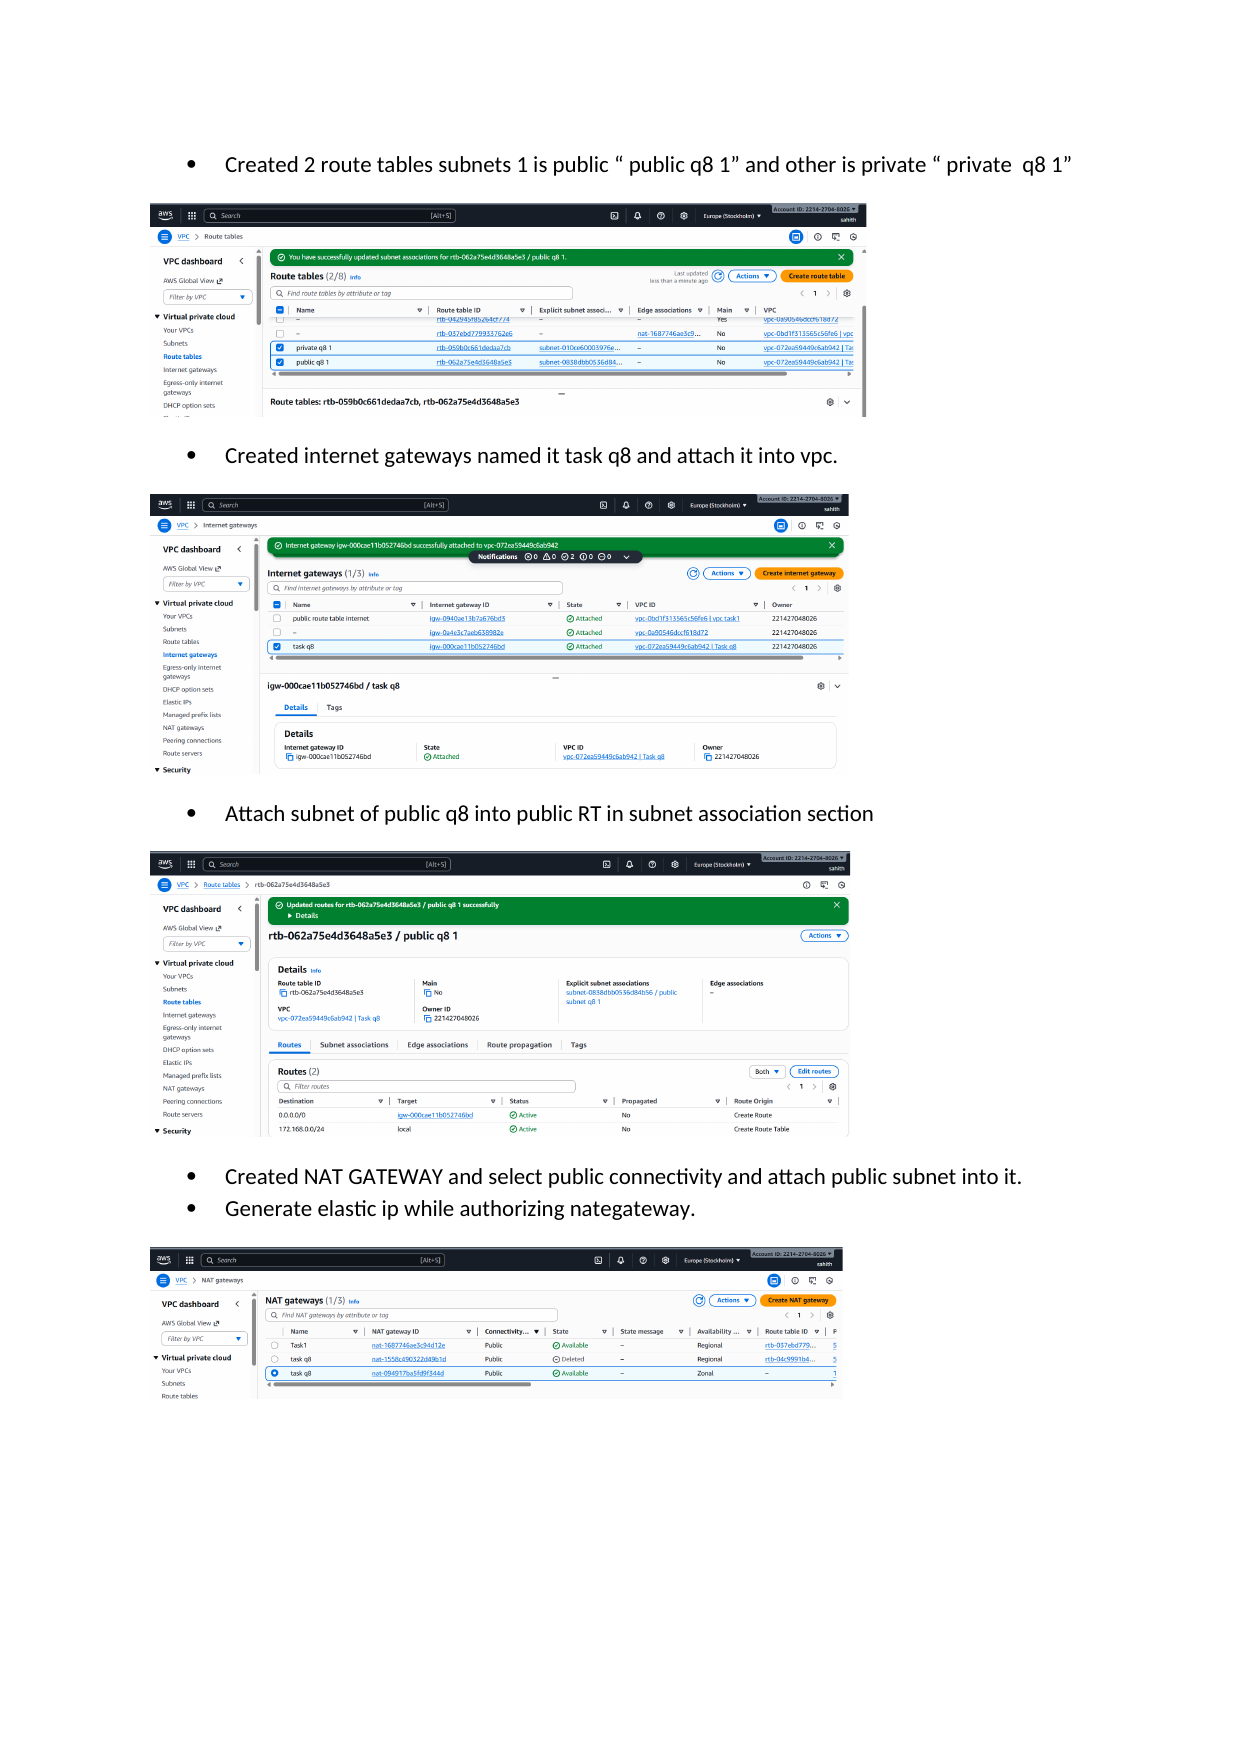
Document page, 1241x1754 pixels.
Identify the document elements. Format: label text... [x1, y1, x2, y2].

list Created 2 route tables subnets 1 is public “ public q8 1” and other is private “ private q8 1” [187, 150, 1090, 178]
list Created internet gateways named it task q8 and attach it into vpc. [187, 441, 1090, 469]
list Created NAT GATEWAY and select public connectivity and attach public subnet into it. [187, 1162, 1090, 1190]
list Attach subnet of public q8 into public RT in subnet association section [187, 799, 1090, 827]
picture [150, 1247, 843, 1399]
picture [150, 851, 851, 1137]
picture [150, 203, 867, 417]
picture [150, 494, 849, 774]
list Generate elastic ip while authorizing nategateway. [187, 1194, 1090, 1222]
